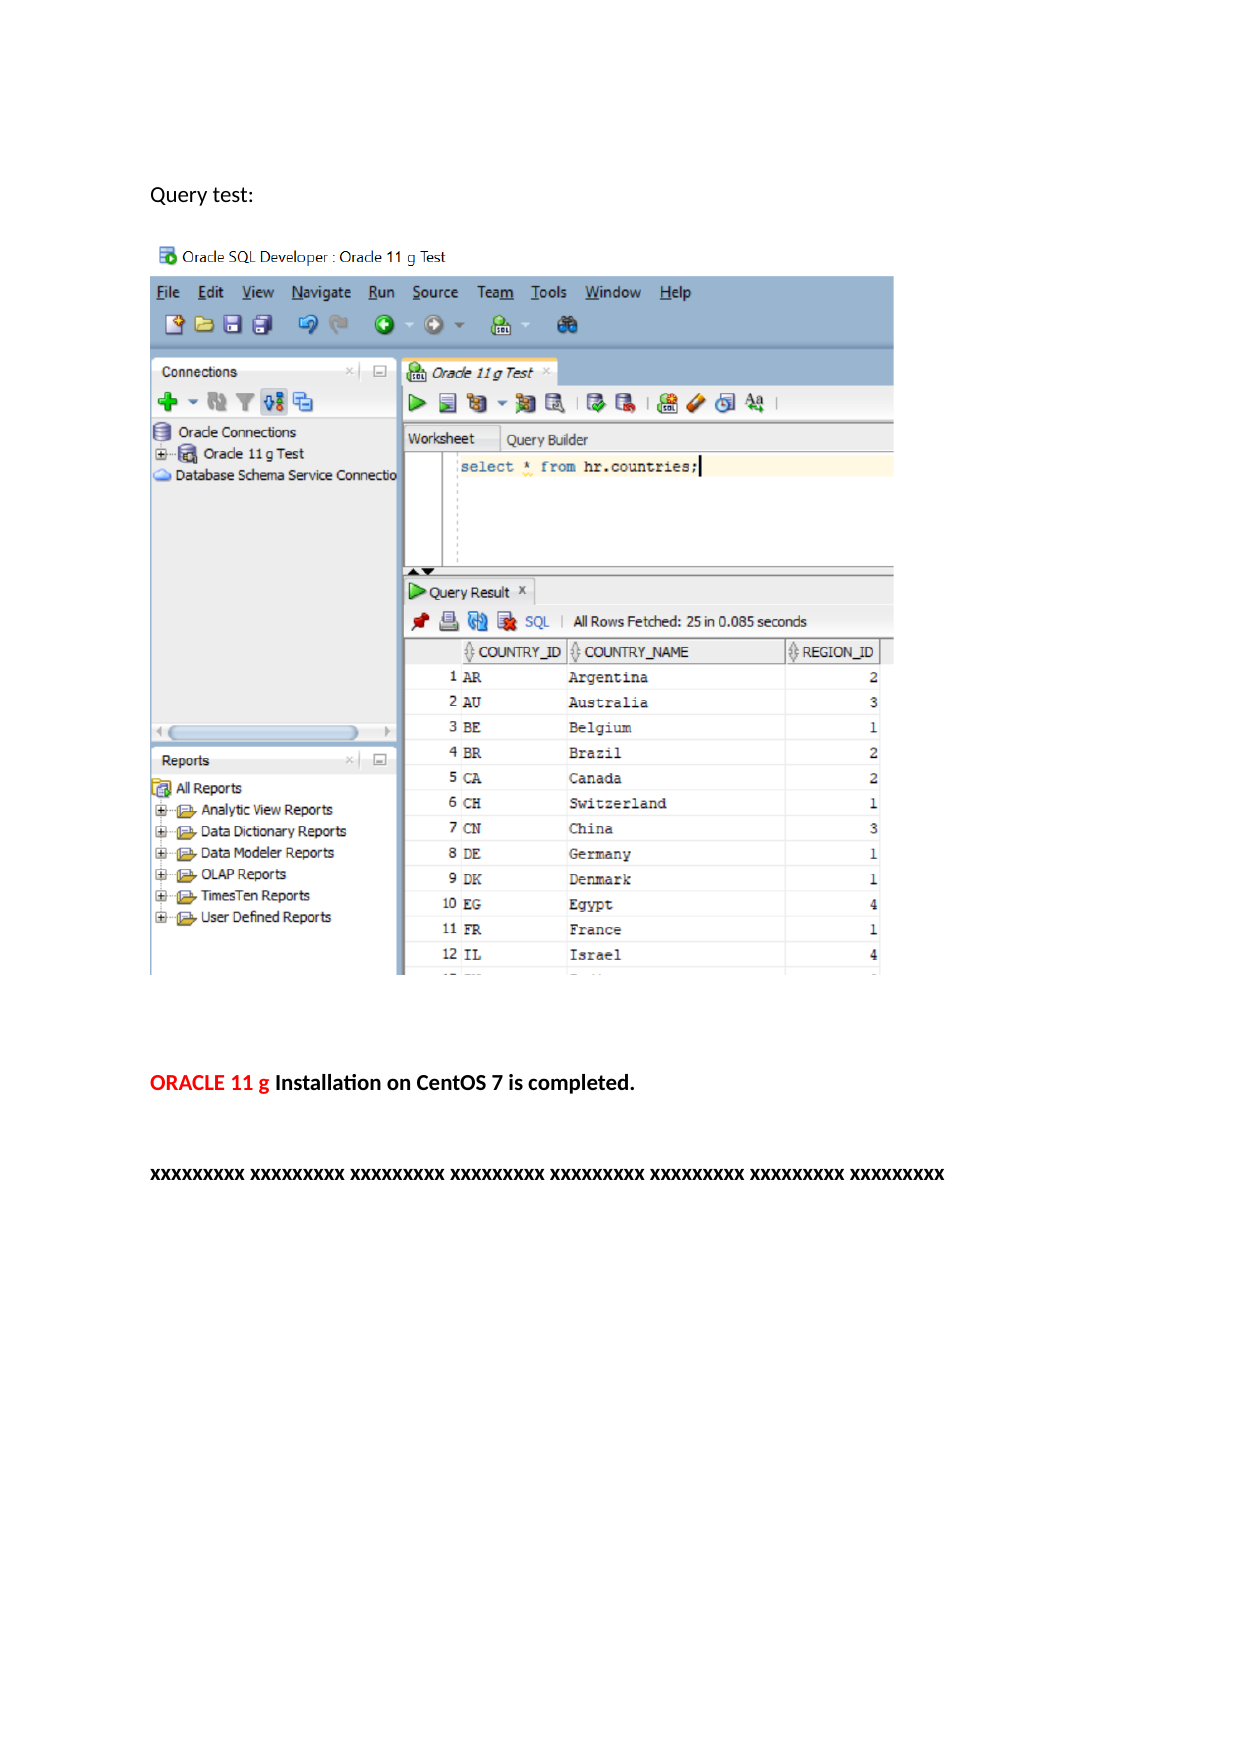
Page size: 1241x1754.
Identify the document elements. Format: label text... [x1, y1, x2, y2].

text Query test: [150, 180, 1090, 208]
text ORACLE 11 g Installation on CentOS 7 is completed. [150, 1068, 1090, 1096]
text xxxxxxxxx xxxxxxxxx xxxxxxxxx xxxxxxxxx xxxxxxxxx xxxxxxxxx xxxxxxxxx xxxxxxxxx [150, 1158, 1090, 1186]
picture [150, 240, 894, 975]
